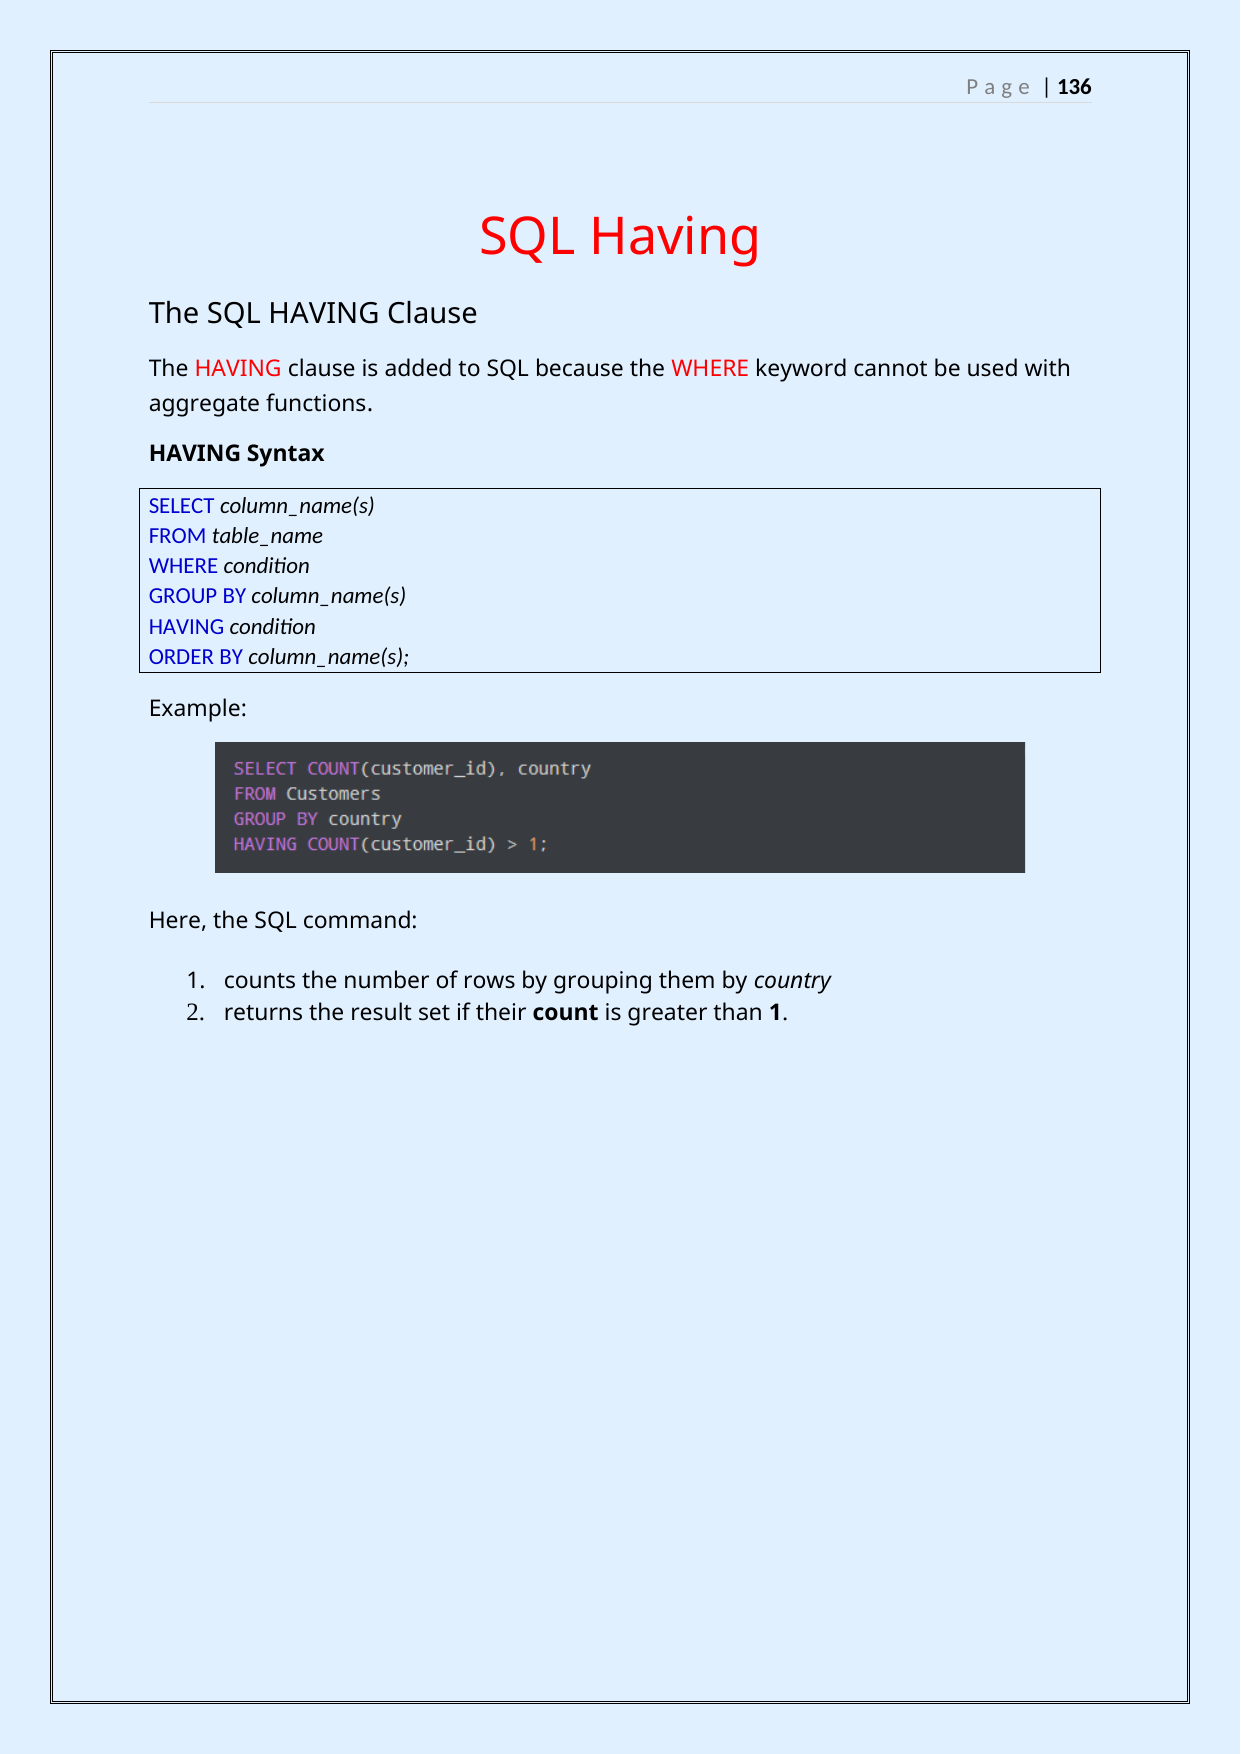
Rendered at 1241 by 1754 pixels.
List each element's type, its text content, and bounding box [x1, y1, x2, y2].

text The HAVING clause is added to SQL because the WHERE keyword cannot be used with aggregate functions. [148, 352, 1092, 418]
text The SQL HAVING Clause [148, 292, 1092, 332]
text SQL Having [148, 199, 1092, 270]
list returns the result set if their count is greater than 1. [186, 995, 1092, 1027]
picture [215, 742, 1026, 873]
text Example: [148, 692, 1092, 723]
text Here, the SQL command: [148, 904, 1092, 935]
text SELECT column_name(s) FROM table_name WHERE condition GROUP BY column_name(s) HAVING condition ORDER BY column_name(s); [140, 489, 1100, 672]
text HAVING Syntax [148, 437, 1092, 469]
list counts the number of rows by grouping them by country [186, 964, 1092, 995]
